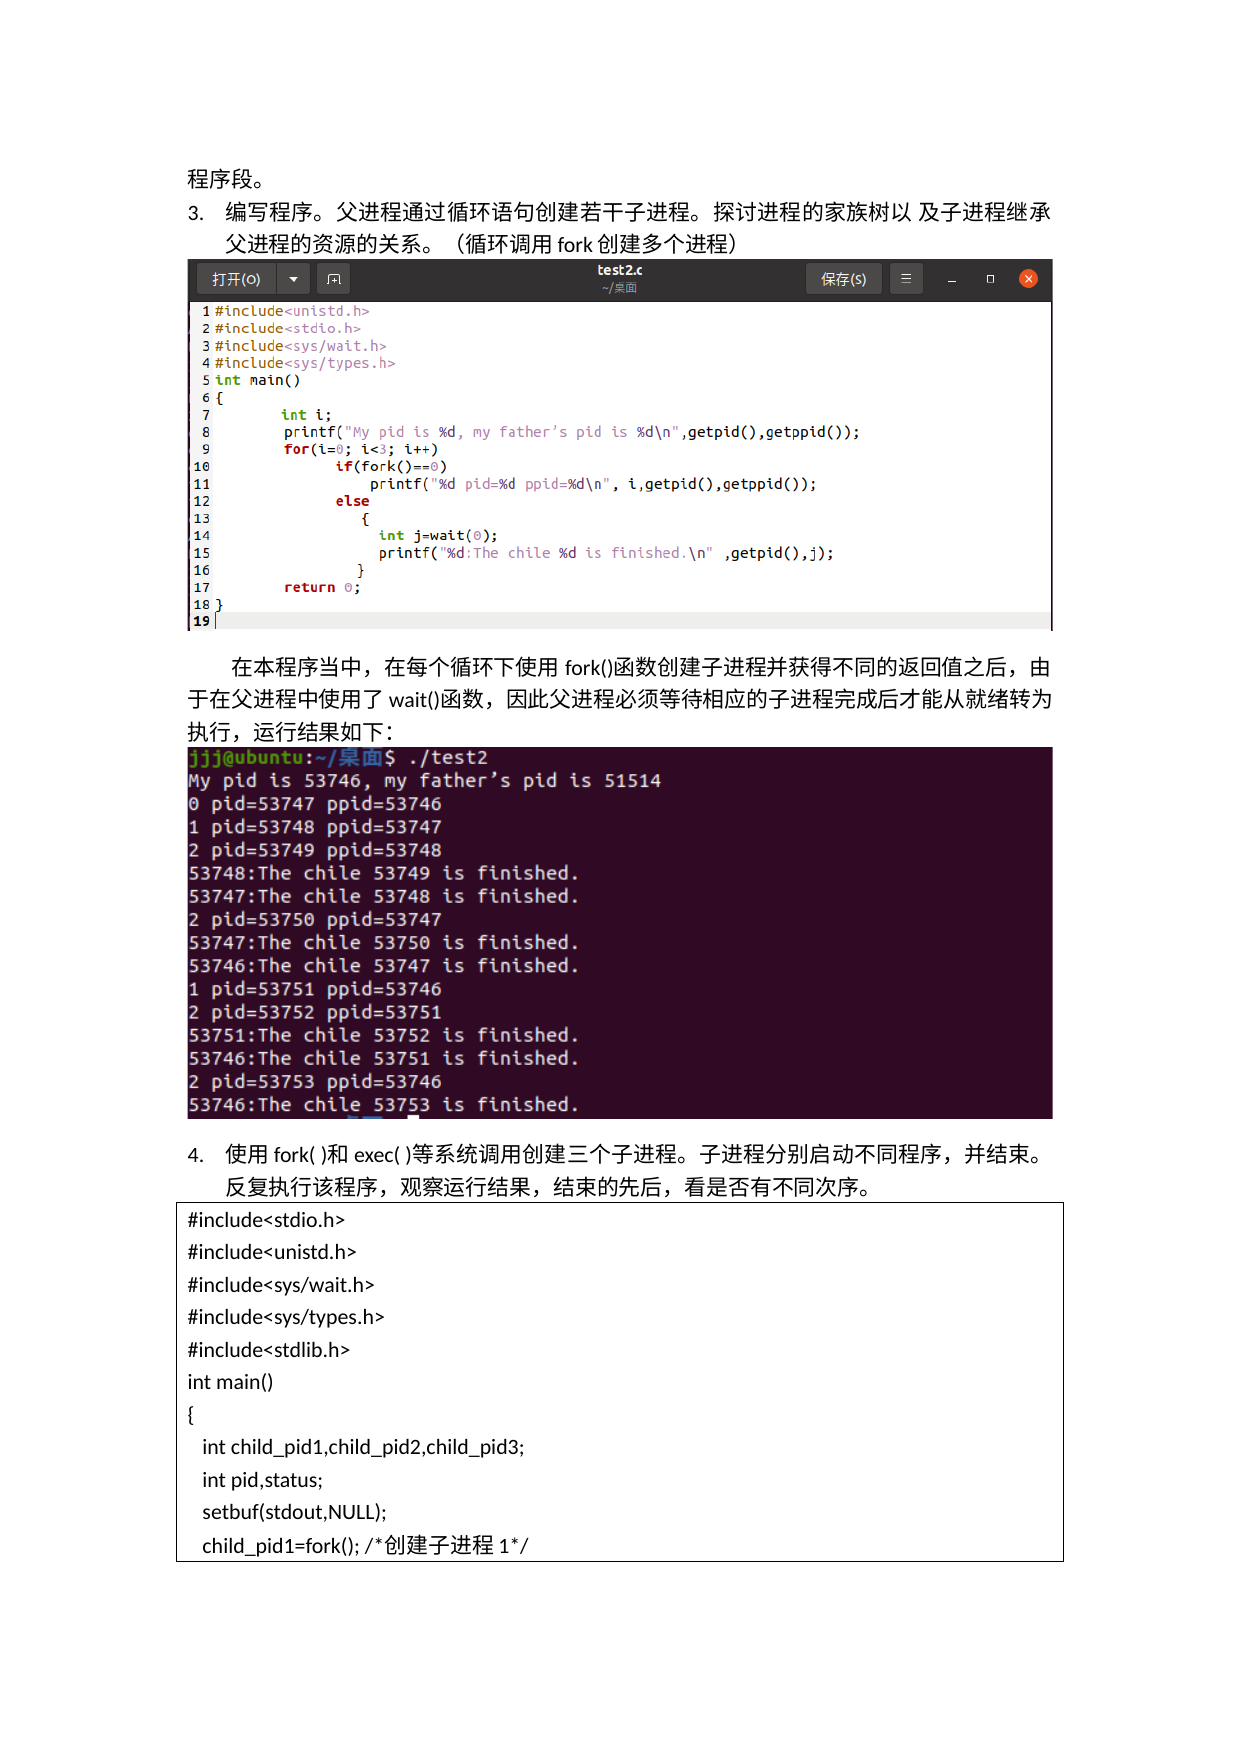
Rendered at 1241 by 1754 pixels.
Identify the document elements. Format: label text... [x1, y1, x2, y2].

picture [187, 259, 1053, 631]
list 编写程序。父进程通过循环语句创建若干子进程。探讨进程的家族树以 及子进程继承父进程的资源的关系。（循环调用fork创建多个进程） [187, 194, 1053, 259]
picture [187, 747, 1053, 1119]
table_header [177, 1203, 1063, 1561]
text 在本程序当中，在每个循环下使用fork()函数创建子进程并获得不同的返回值之后，由于在父进程中使用了wait()函数，因此父进程必须等待相应的子进程完成后才能从就绪转为执行，运行结果如下： [187, 649, 1053, 747]
list 使用fork( )和exec( )等系统调用创建三个子进程。子进程分别启动不同程序，并结束。反复执行该程序，观察运行结果，结束的先后，看是否有不同次序。 [187, 1137, 1053, 1202]
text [187, 162, 1053, 194]
